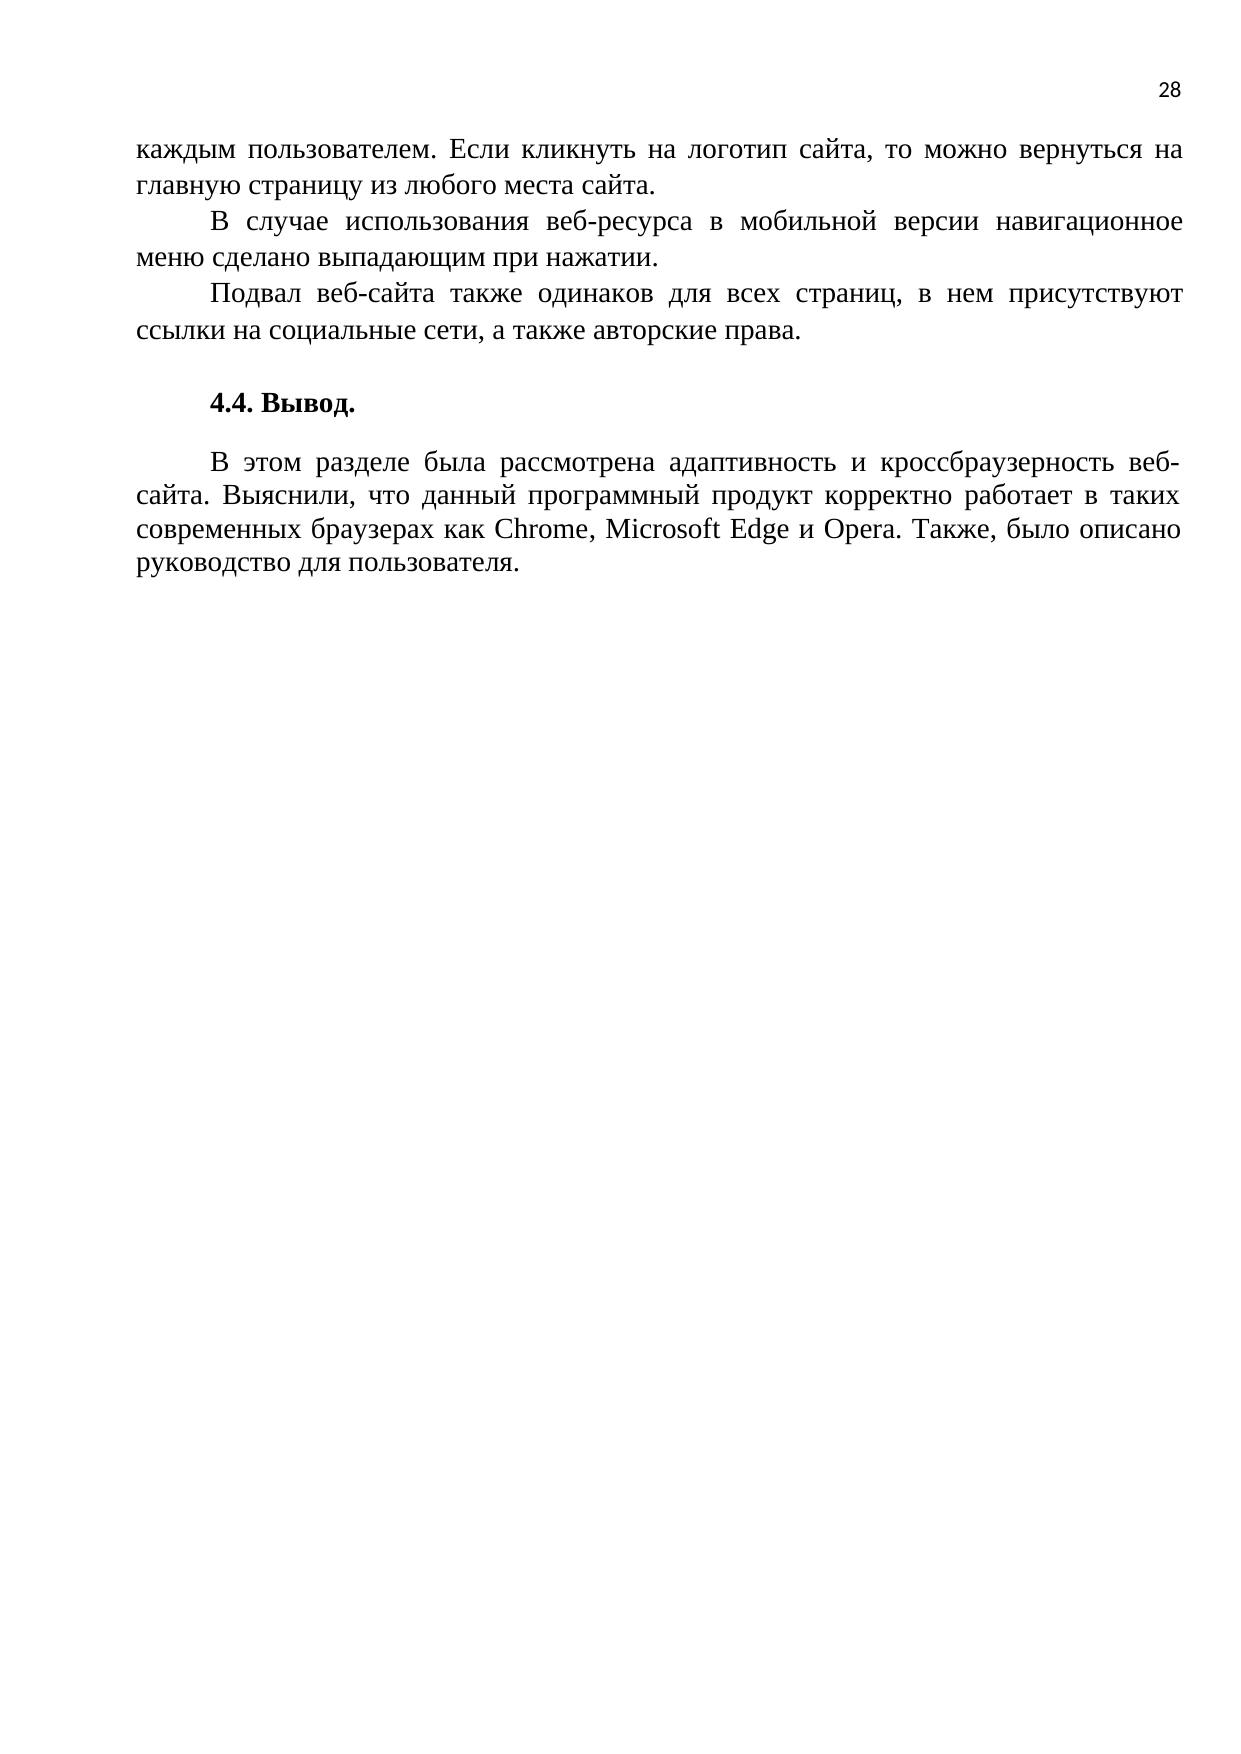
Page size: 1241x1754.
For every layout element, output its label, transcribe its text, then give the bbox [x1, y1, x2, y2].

text Подвал веб-сайта также одинаков для всех страниц, в нем присутствуют ссылки на социальные сети, а также авторские права. [136, 276, 1184, 345]
text В случае использования веб-ресурса в мобильной версии навигационное меню сделано выпадающим при нажатии. [136, 203, 1184, 273]
text В этом разделе была рассмотрена адаптивность и кроссбраузерность веб-сайта. Выяснили, что данный программный продукт корректно работает в таких современных браузерах как Chrome, Microsoft Edge и Opera. Также, было описано руководство для пользователя. [136, 444, 1181, 578]
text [136, 131, 1184, 201]
text 4.4. Вывод. [136, 385, 1181, 419]
